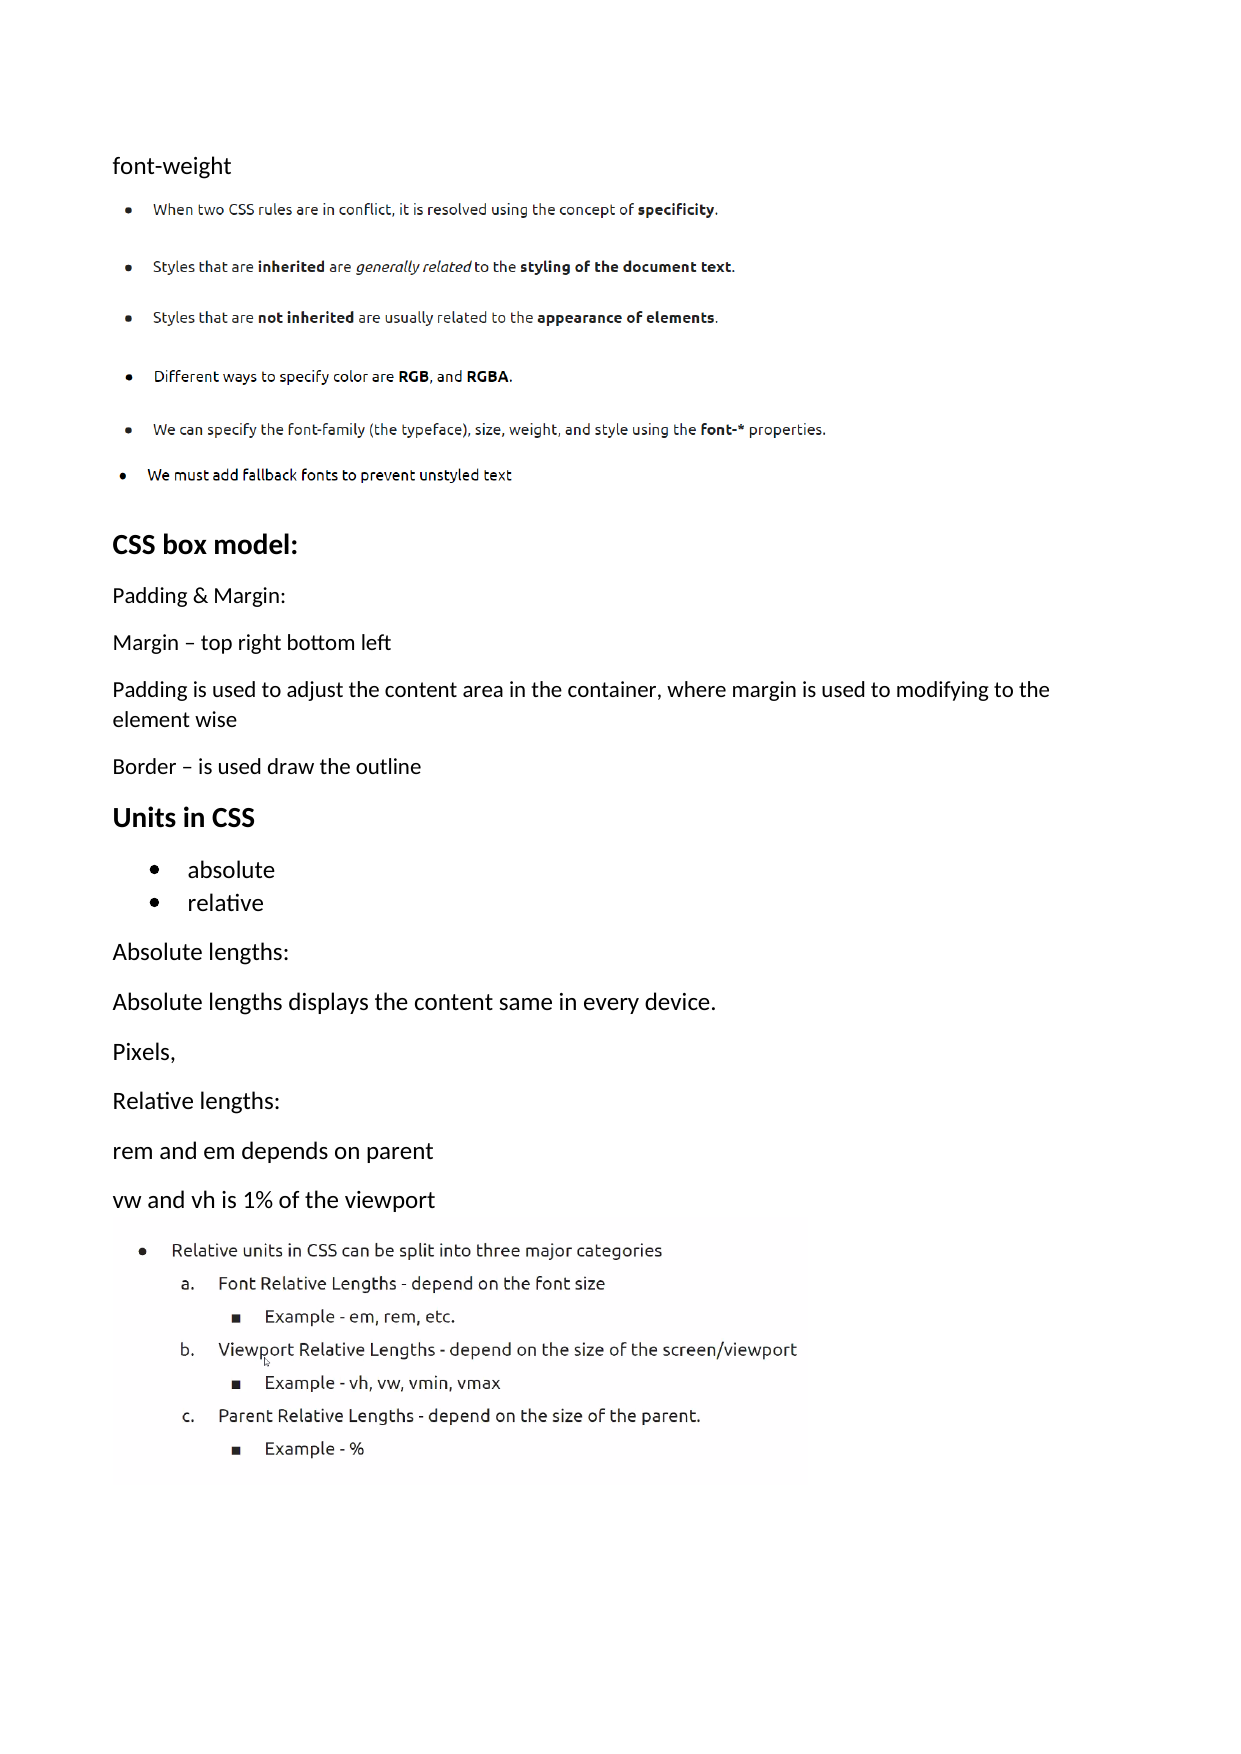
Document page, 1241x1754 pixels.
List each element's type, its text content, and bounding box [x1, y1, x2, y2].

text CSS box model: [112, 526, 1128, 562]
text Margin – top right bottom left [112, 628, 1128, 656]
text font-weight [112, 150, 1128, 181]
picture [112, 1217, 808, 1485]
list absolute [150, 854, 1128, 884]
picture [112, 182, 826, 508]
list relative [150, 887, 1128, 917]
text Padding is used to adjust the content area in the container, where margin is used to modifying to the element wise [112, 675, 1128, 733]
text rem and em depends on parent [112, 1135, 1128, 1165]
text Units in CSS [112, 799, 1128, 834]
text Pixels, [112, 1036, 1128, 1066]
text Absolute lengths: [112, 937, 1128, 967]
text Relative lengths: [112, 1085, 1128, 1116]
text Border – is used draw the outline [112, 752, 1128, 780]
text Absolute lengths displays the content same in every device. [112, 986, 1128, 1017]
text Padding & Margin: [112, 581, 1128, 609]
